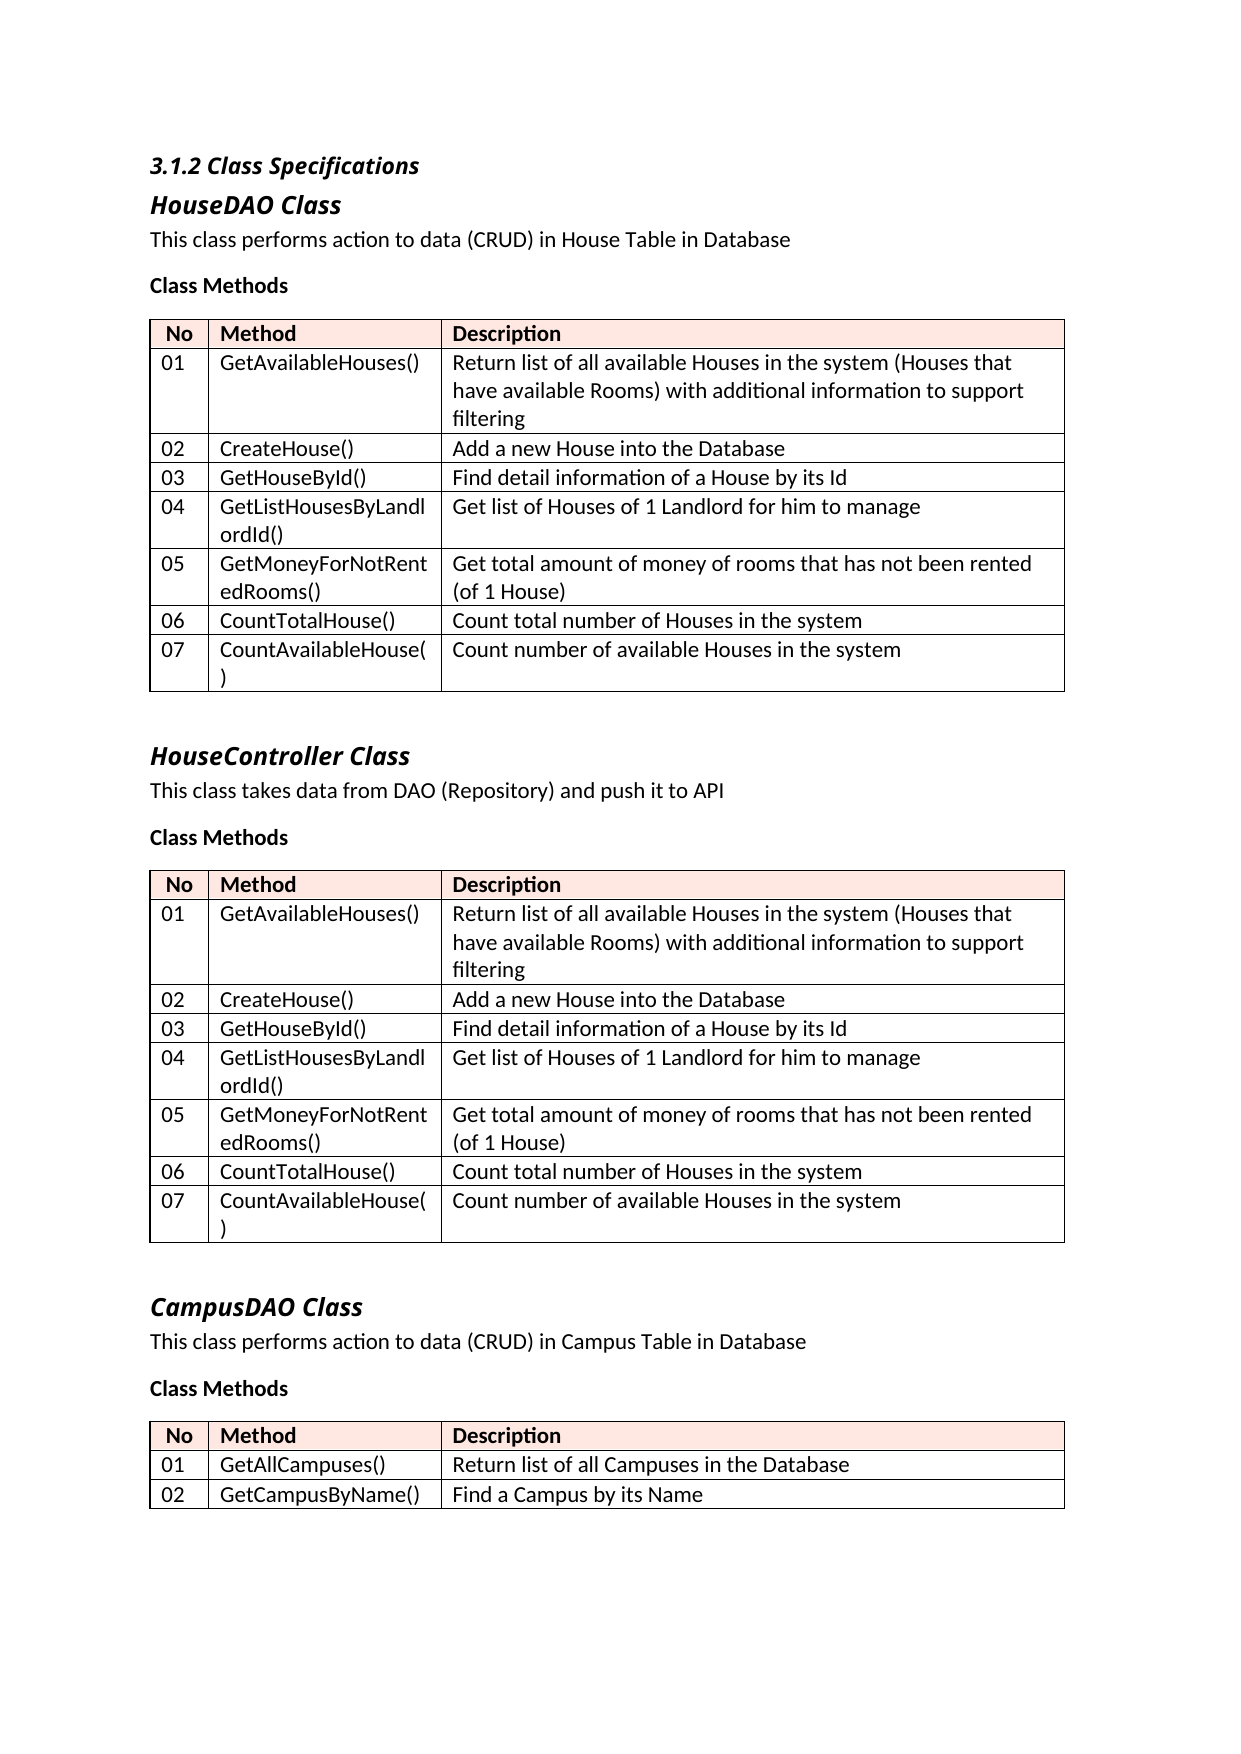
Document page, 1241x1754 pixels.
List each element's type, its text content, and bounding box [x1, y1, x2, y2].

table_cell CountTotalHouse() [209, 606, 441, 634]
table_cell GetAllCampuses() [209, 1451, 441, 1479]
table_cell CountTotalHouse() [209, 1157, 441, 1185]
table_cell Find detail information of a House by its Id [442, 1014, 1064, 1042]
table_cell CreateHouse() [209, 985, 441, 1013]
subtitle 3.1.2 Class Specifications [150, 150, 1093, 181]
table_cell Count total number of Houses in the system [442, 606, 1064, 634]
table_header Description [442, 1422, 1064, 1449]
subtitle HouseController Class [150, 739, 1093, 773]
table_header Description [442, 320, 1064, 347]
table_cell Add a new House into the Database [442, 434, 1064, 462]
table_cell 01 [151, 349, 208, 433]
table_cell Get total amount of money of rooms that has not been rented (of 1 House) [442, 1100, 1064, 1156]
subtitle HouseDAO Class [150, 188, 1093, 222]
table_cell GetListHousesByLandlordId() [209, 492, 441, 548]
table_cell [442, 1451, 1064, 1479]
text Class Methods [150, 1374, 1093, 1402]
table_cell 06 [151, 606, 208, 634]
table_cell CreateHouse() [209, 434, 441, 462]
table_cell GetCampusByName() [209, 1480, 441, 1508]
text Class Methods [150, 823, 1093, 851]
table_cell GetListHousesByLandlordId() [209, 1043, 441, 1099]
table_cell Count total number of Houses in the system [442, 1157, 1064, 1185]
table_cell 02 [151, 1480, 208, 1508]
table_cell 05 [151, 549, 208, 605]
table_cell Count number of available Houses in the system [442, 1186, 1064, 1242]
table_cell 03 [151, 463, 208, 491]
table_header No [151, 320, 208, 347]
table_cell 01 [151, 900, 208, 984]
table_cell CountAvailableHouse() [209, 1186, 441, 1242]
text This class performs action to data (CRUD) in House Table in Database [150, 225, 1093, 253]
table_cell GetHouseById() [209, 463, 441, 491]
table_cell 06 [151, 1157, 208, 1185]
table_cell GetAvailableHouses() [209, 900, 441, 984]
table_cell 07 [151, 1186, 208, 1242]
table_cell 04 [151, 1043, 208, 1099]
table_cell Return list of all available Houses in the system (Houses that have available Rooms) with additional information to support filtering [442, 349, 1064, 433]
table_cell 03 [151, 1014, 208, 1042]
table_cell 02 [151, 434, 208, 462]
table_cell Add a new House into the Database [442, 985, 1064, 1013]
table_cell GetMoneyForNotRentedRooms() [209, 1100, 441, 1156]
table_cell 04 [151, 492, 208, 548]
text This class performs action to data (CRUD) in Campus Table in Database [150, 1327, 1093, 1355]
table_cell 07 [151, 635, 208, 691]
table_cell 05 [151, 1100, 208, 1156]
table_cell GetAvailableHouses() [209, 349, 441, 433]
table_header Method [209, 1422, 441, 1449]
table_header Method [209, 871, 441, 898]
table_cell GetMoneyForNotRentedRooms() [209, 549, 441, 605]
table_header Method [209, 320, 441, 347]
table_header No [151, 1422, 208, 1449]
text This class takes data from DAO (Repository) and push it to API [150, 776, 1093, 804]
subtitle CampusDAO Class [150, 1290, 1093, 1324]
table_cell Return list of all available Houses in the system (Houses that have available Rooms) with additional information to support filtering [442, 900, 1064, 984]
table_cell 02 [151, 985, 208, 1013]
table_cell CountAvailableHouse() [209, 635, 441, 691]
table_cell Get list of Houses of 1 Landlord for him to manage [442, 1043, 1064, 1099]
table_header Description [442, 871, 1064, 898]
table_cell Count number of available Houses in the system [442, 635, 1064, 691]
table_cell 01 [151, 1451, 208, 1479]
table_cell Get total amount of money of rooms that has not been rented (of 1 House) [442, 549, 1064, 605]
table_header No [151, 871, 208, 898]
text Class Methods [150, 272, 1093, 299]
table_cell GetHouseById() [209, 1014, 441, 1042]
table_cell Find detail information of a House by its Id [442, 463, 1064, 491]
table_cell Get list of Houses of 1 Landlord for him to manage [442, 492, 1064, 548]
table_cell Find a Campus by its Name [442, 1480, 1064, 1508]
